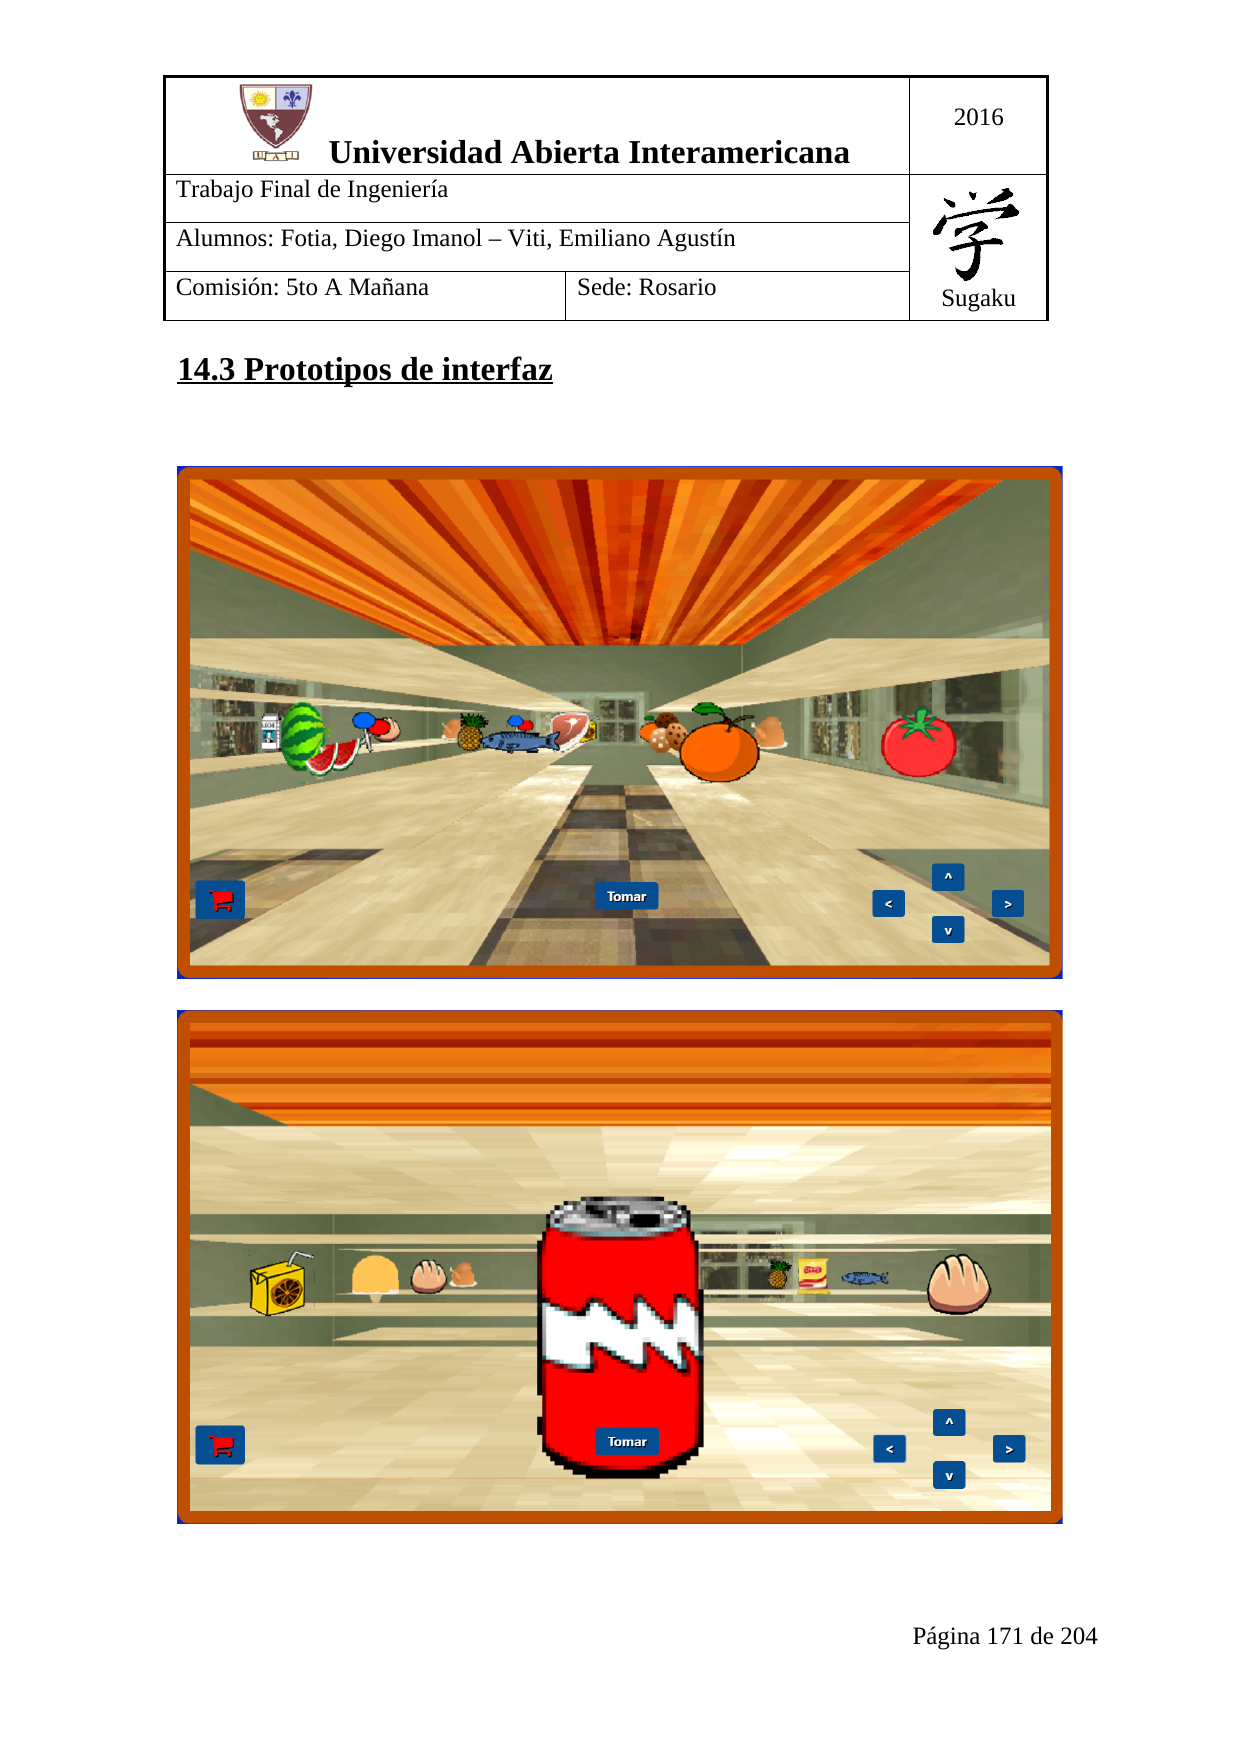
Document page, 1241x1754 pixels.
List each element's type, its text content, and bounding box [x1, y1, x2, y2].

picture [177, 1010, 1063, 1524]
picture [177, 466, 1063, 979]
picture [927, 181, 1030, 284]
picture [223, 78, 329, 164]
subtitle 14.3 Prototipos de interfaz [177, 349, 1063, 387]
